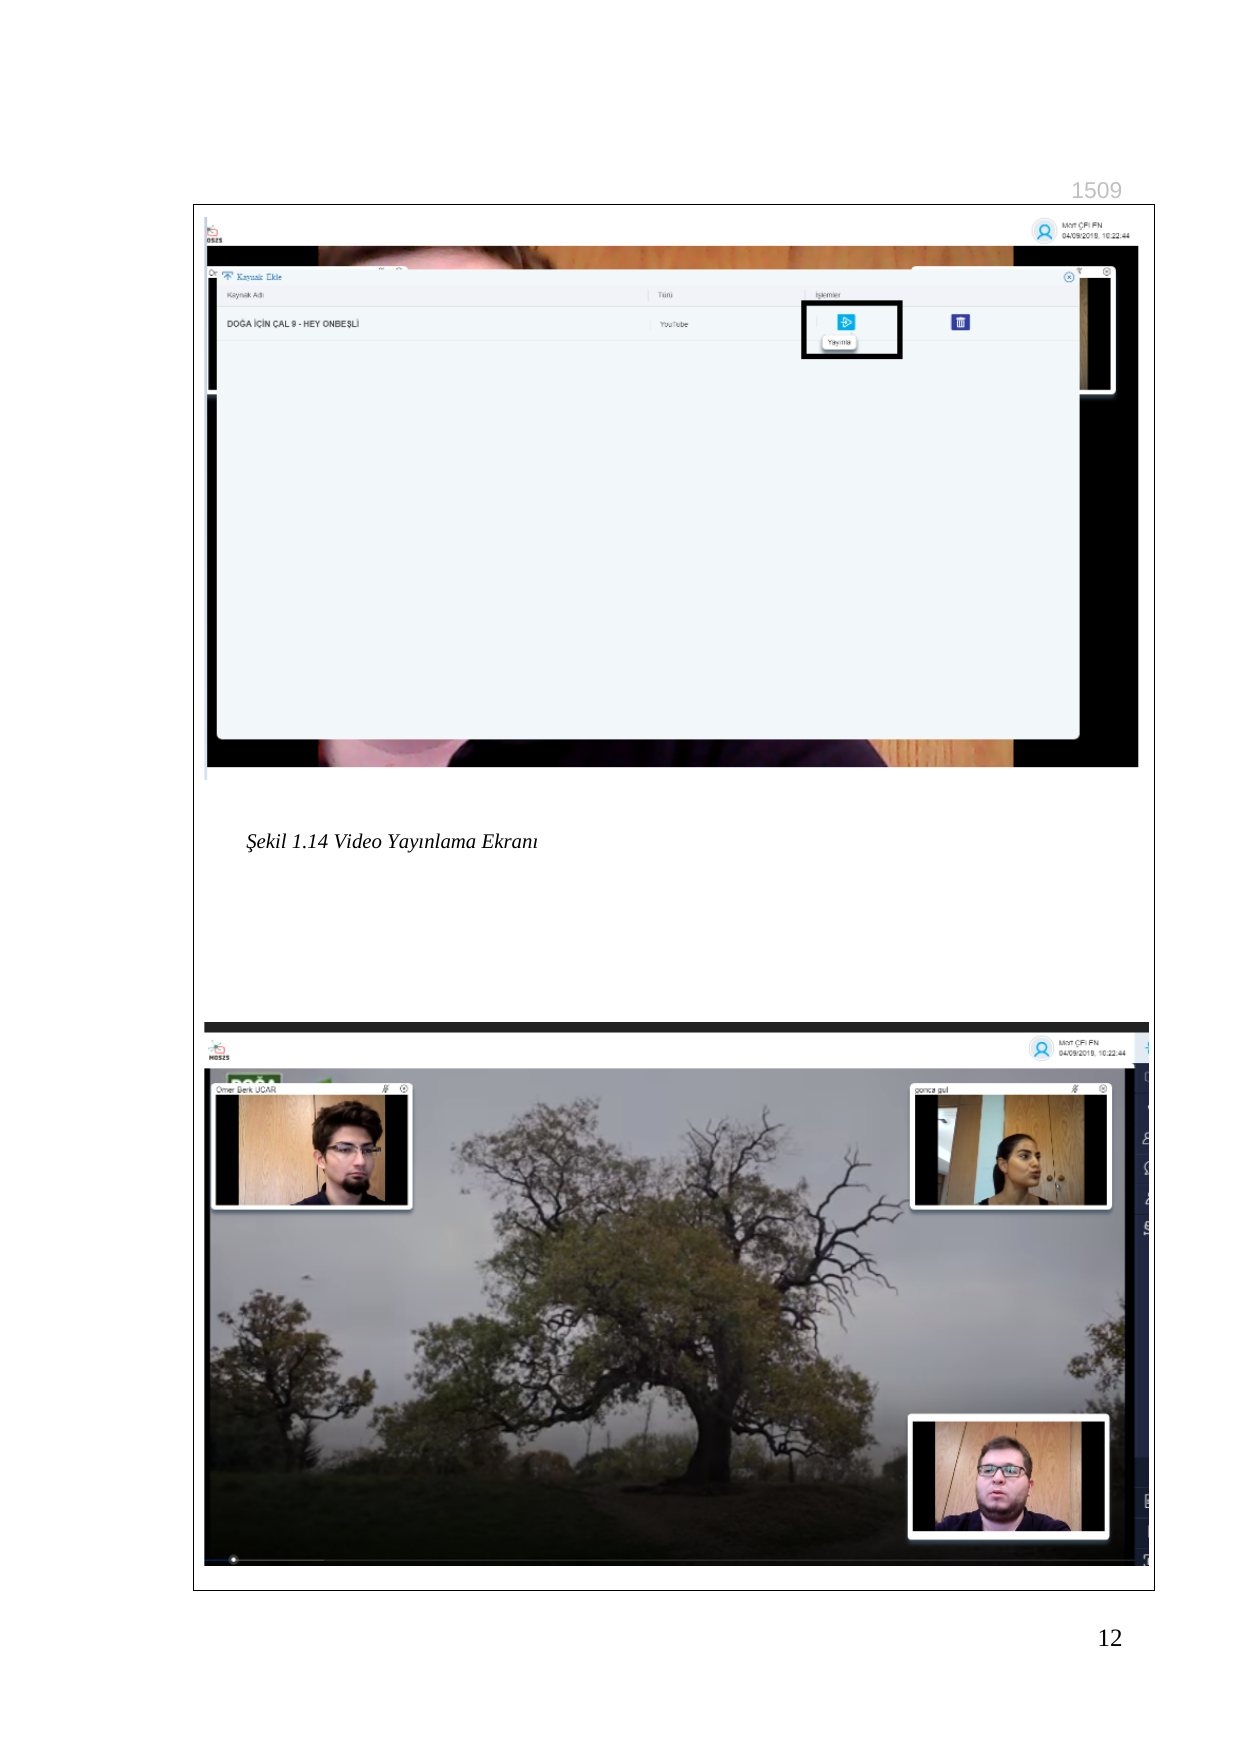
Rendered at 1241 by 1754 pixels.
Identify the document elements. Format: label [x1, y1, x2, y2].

table_cell [194, 205, 1154, 1589]
picture [204, 217, 1149, 780]
picture [204, 1022, 1149, 1566]
